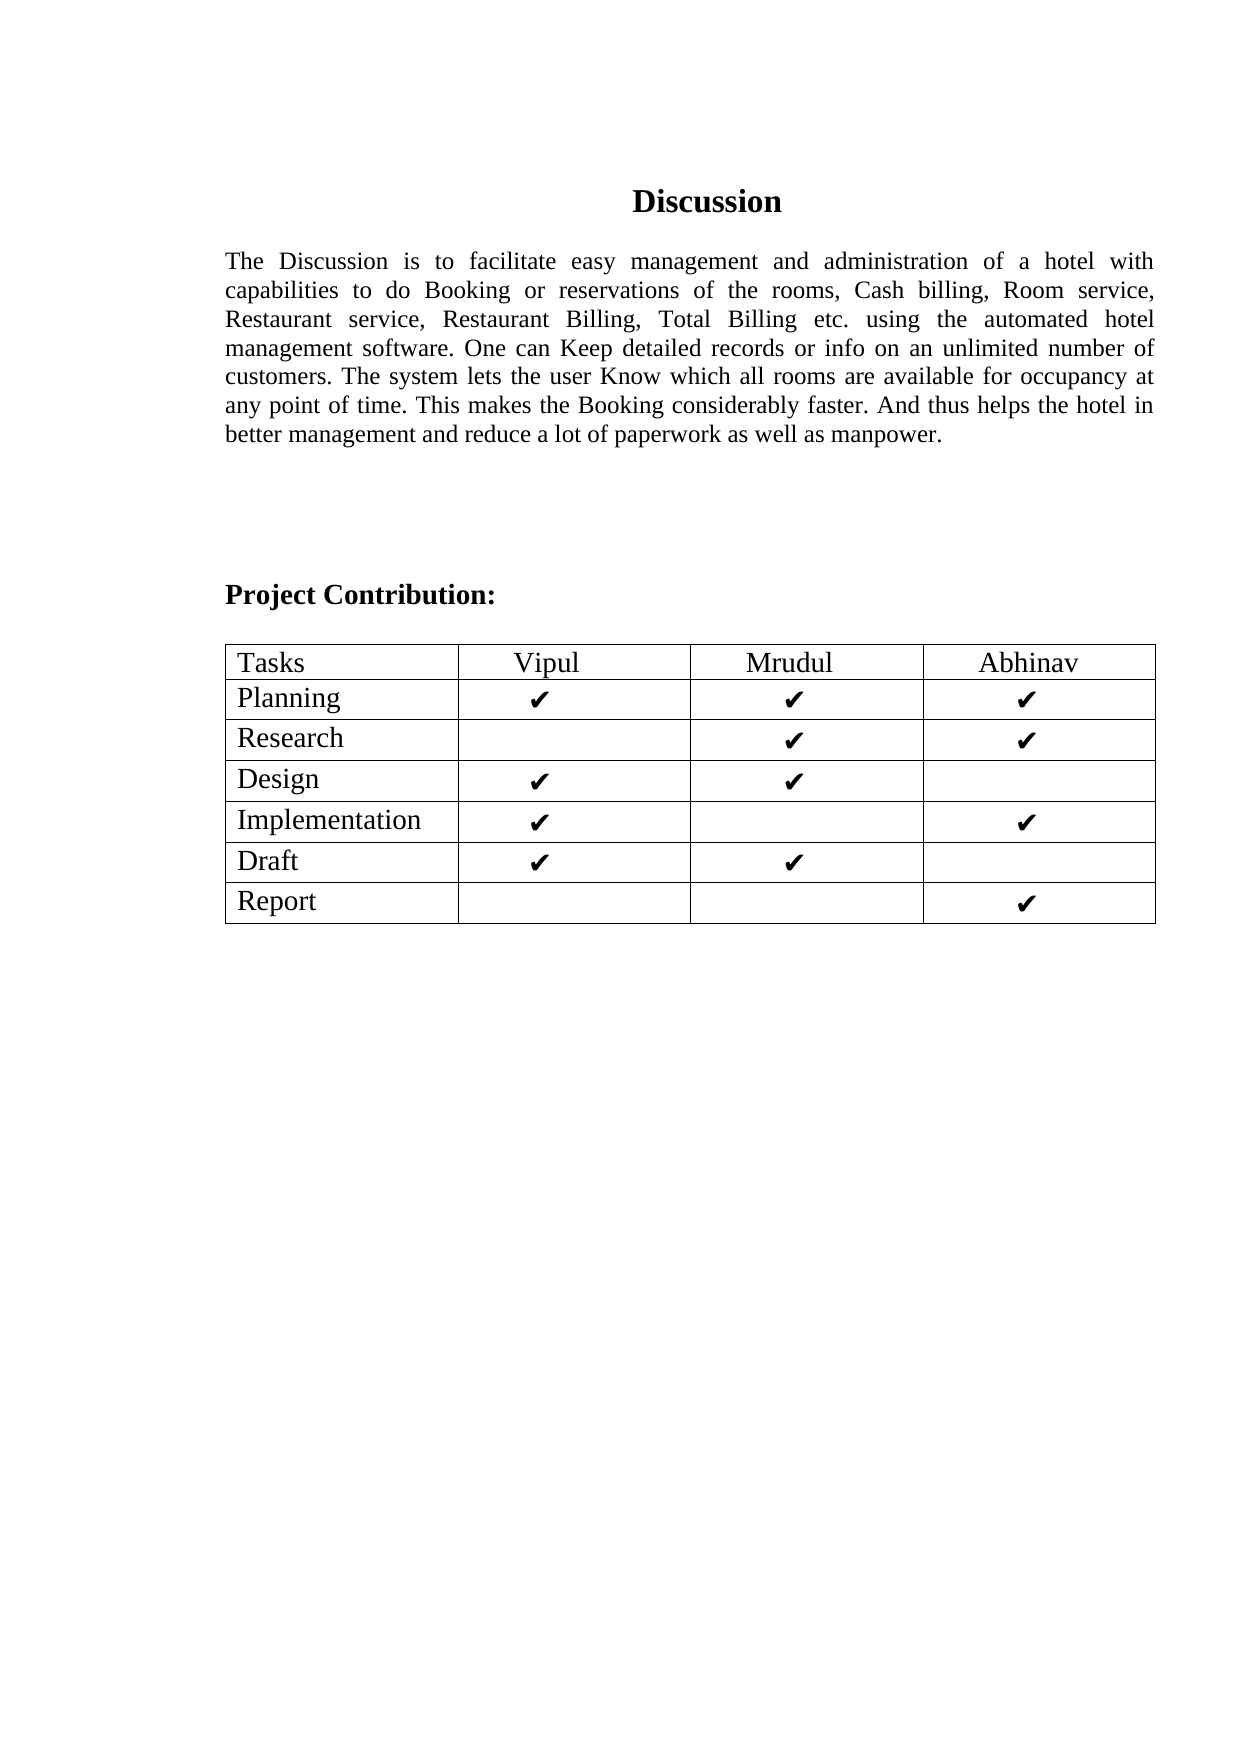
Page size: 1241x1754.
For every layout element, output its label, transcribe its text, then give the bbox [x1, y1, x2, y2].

table_cell ✔ [691, 680, 923, 719]
table_header Abhinav [924, 645, 1155, 679]
table_cell ✔ [459, 802, 690, 842]
table_cell ✔ [459, 761, 690, 801]
text Project Contribution: [225, 577, 1156, 611]
table_cell ✔ [691, 720, 923, 760]
text Discussion [225, 182, 1156, 220]
table_cell Planning [226, 680, 458, 719]
table_cell ✔ [691, 761, 923, 801]
table_cell Implementation [226, 802, 458, 842]
table_cell Report [226, 883, 458, 923]
table_header Vipul [459, 645, 690, 679]
table_cell ✔ [924, 720, 1155, 760]
table_cell ✔ [924, 883, 1155, 923]
table_cell ✔ [691, 843, 923, 882]
table_cell Draft [226, 843, 458, 882]
table_cell [691, 883, 923, 923]
table_header Tasks [226, 645, 458, 679]
text The Discussion is to facilitate easy management and administration of a hotel with capabilities to do Booking or reservations of the rooms, Cash billing, Room service, Restaurant service, Restaurant Billing, Total Billing etc. using the automated hotel management software. One can Keep detailed records or info on an unlimited number of customers. The system lets the user Know which all rooms are available for occupancy at any point of time. This makes the Booking considerably faster. And thus helps the hotel in better management and reduce a lot of paperwork as well as manpower. [225, 246, 1156, 448]
table_cell ✔ [459, 843, 690, 882]
table_cell [924, 761, 1155, 801]
table_cell ✔ [924, 802, 1155, 842]
table_cell Design [226, 761, 458, 801]
table_cell Research [226, 720, 458, 760]
table_cell [459, 720, 690, 760]
table_cell ✔ [459, 680, 690, 719]
table_cell [459, 883, 690, 923]
table_header Mrudul [691, 645, 923, 679]
table_cell [691, 802, 923, 842]
table_cell ✔ [924, 680, 1155, 719]
table_cell [924, 843, 1155, 882]
